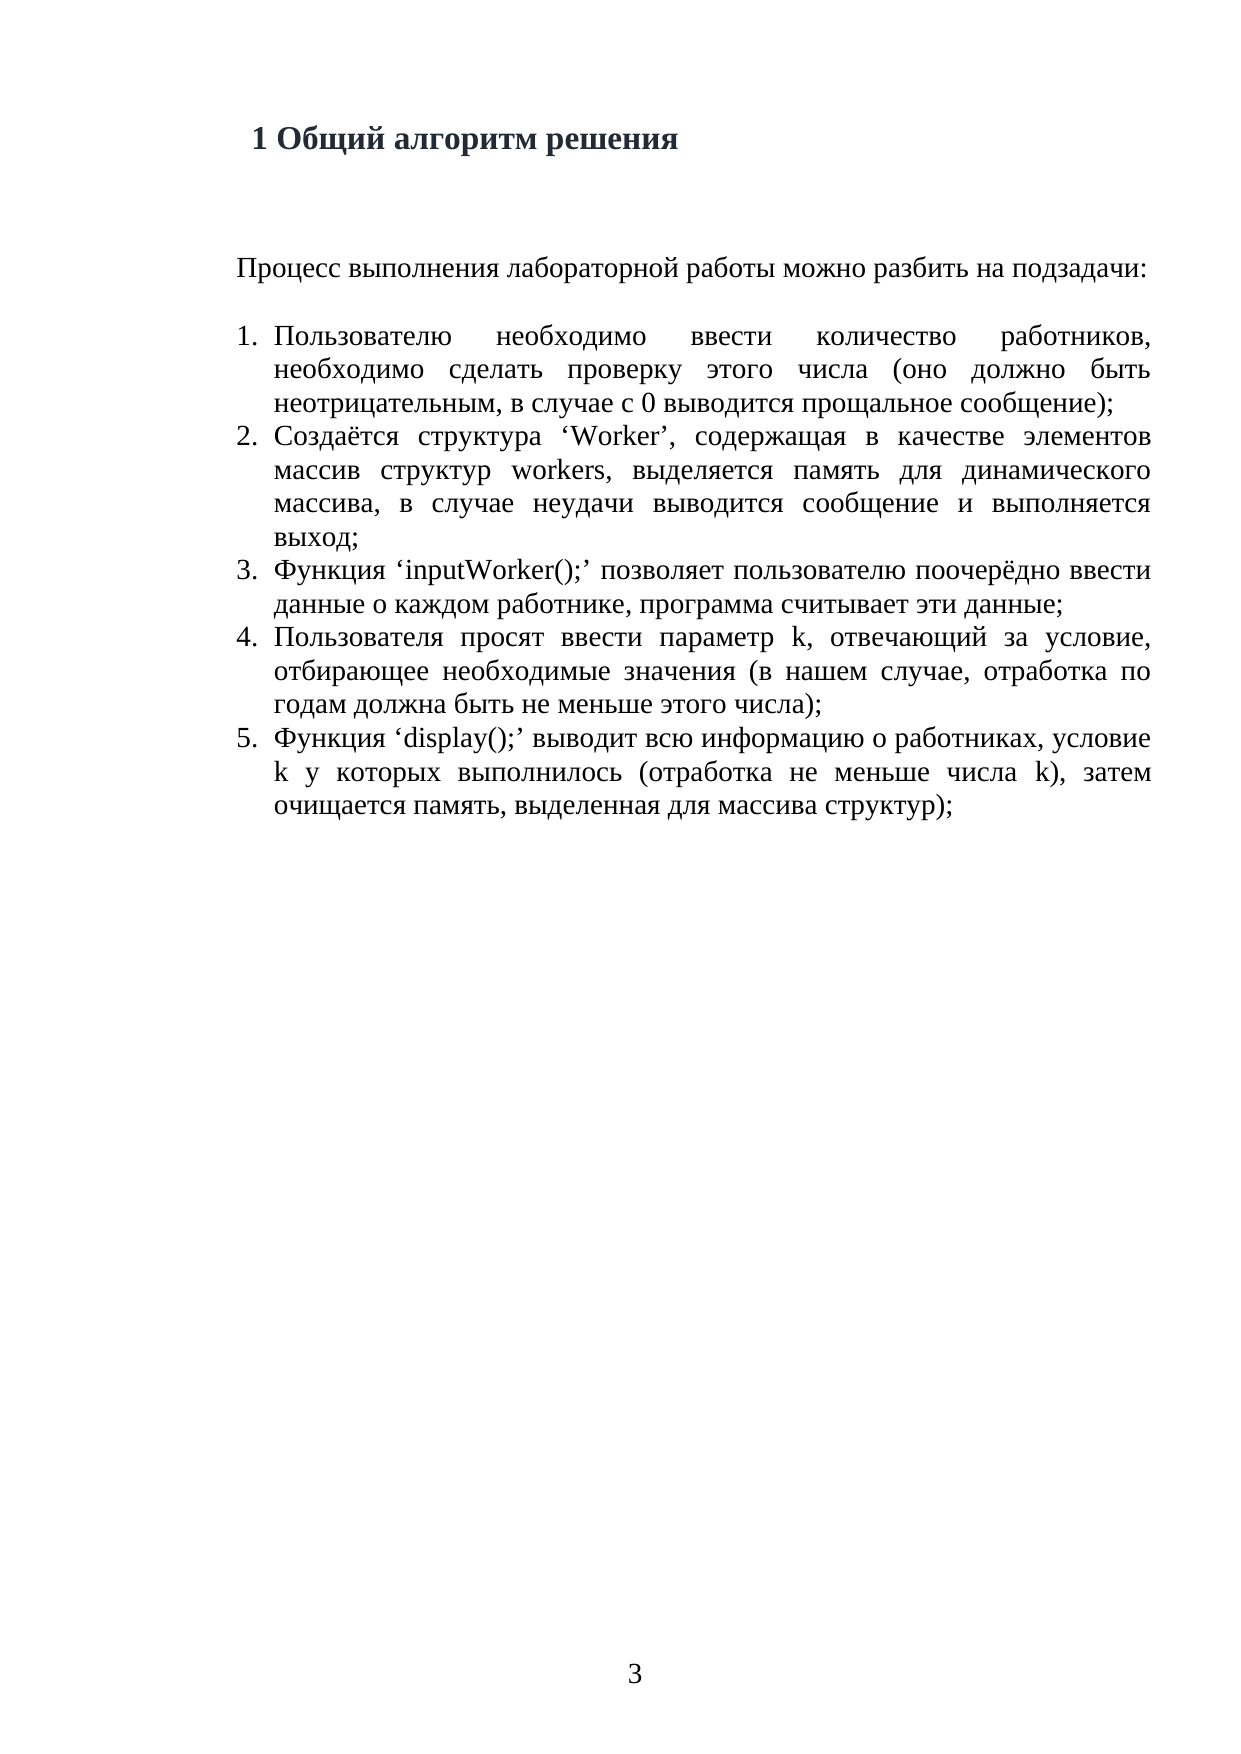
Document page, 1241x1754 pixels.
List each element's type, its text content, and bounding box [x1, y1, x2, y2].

list Пользователю необходимо ввести количество работников, необходимо сделать проверку этого числа (оно должно быть неотрицательным, в случае с 0 выводится прощальное сообщение); [236, 318, 1152, 418]
subtitle Общий алгоритм решения [177, 118, 1152, 156]
text Процесс выполнения лабораторной работы можно разбить на подзадачи: [177, 251, 1152, 284]
list Функция ‘display();’ выводит всю информацию о работниках, условие k у которых выполнилось (отработка не меньше числа k), затем очищается память, выделенная для массива структур); [236, 720, 1152, 821]
list Создаётся структура ‘Worker’, содержащая в качестве элементов массив структур workers, выделяется память для динамического массива, в случае неудачи выводится сообщение и выполняется выход; [236, 418, 1152, 552]
list Функция ‘inputWorker();’ позволяет пользователю поочерёдно ввести данные о каждом работнике, программа считывает эти данные; [236, 552, 1152, 619]
list Пользователя просят ввести параметр k, отвечающий за условие, отбирающее необходимые значения (в нашем случае, отработка по годам должна быть не меньше этого числа); [236, 619, 1152, 720]
